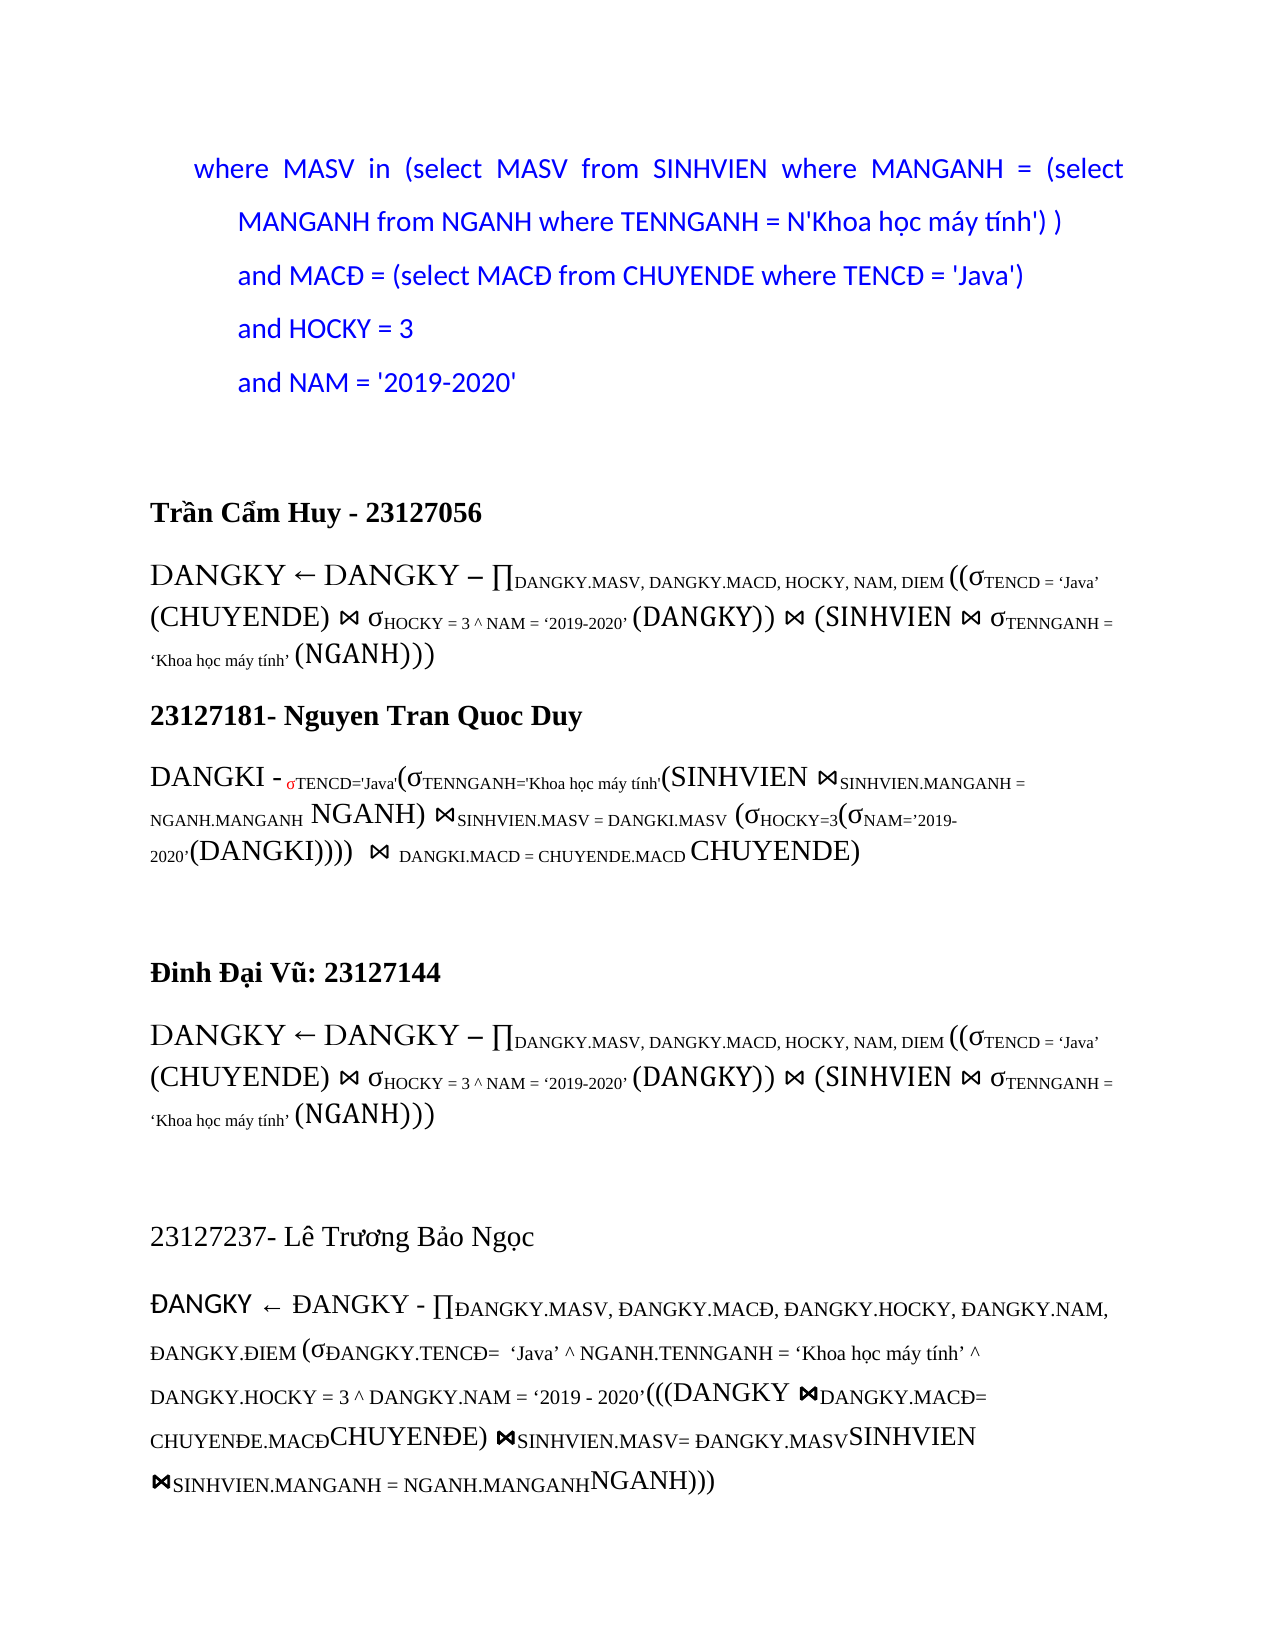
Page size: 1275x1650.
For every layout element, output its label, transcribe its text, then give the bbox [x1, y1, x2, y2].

text and NAM = '2019-2020' [194, 364, 1125, 399]
text 23127237- Lê Trương Bảo Ngọc [150, 1219, 1125, 1252]
text Đinh Đại Vũ: 23127144 [150, 956, 1125, 989]
text DANGKY ← DANGKY – ∏DANGKY.MASV, DANGKY.MACD, HOCKY, NAM, DIEM ((σTENCD = ‘Java’ (CHUYENDE) ⋈ σHOCKY = 3 ^ NAM = ‘2019-2020’ (DANGKY)) ⋈ (SINHVIEN ⋈ σTENNGANH = ‘Khoa học máy tính’ (NGANH))) [150, 557, 1125, 670]
text ĐANGKY ← ĐANGKY - ∏ĐANGKY.MASV, ĐANGKY.MACĐ, ĐANGKY.HOCKY, ĐANGKY.NAM, ĐANGKY.ĐIEM (σĐANGKY.TENCĐ= ‘Java’ ^ NGANH.TENNGANH = ‘Khoa học máy tính’ ^ DANGKY.HOCKY = 3 ^ DANGKY.NAM = ‘2019 - 2020’(((DANGKY ⋈DANGKY.MACĐ= CHUYENĐE.MACĐCHUYENĐE) ⋈SINHVIEN.MASV= ĐANGKY.MASVSINHVIEN ⋈SINHVIEN.MANGANH = NGANH.MANGANHNGANH))) [150, 1280, 1125, 1497]
text where MASV in (select MASV from SINHVIEN where MANGANH = (select MANGANH from NGANH where TENNGANH = N'Khoa học máy tính') ) [194, 150, 1125, 239]
text and MACĐ = (select MACĐ from CHUYENDE where TENCĐ = 'Java') [194, 257, 1125, 292]
text DANGKI - σTENCD='Java'(σTENNGANH='Khoa học máy tính'(SINHVIEN ⋈SINHVIEN.MANGANH = NGANH.MANGANH NGANH) ⋈SINHVIEN.MASV = DANGKI.MASV (σHOCKY=3(σNAM=’2019-2020’(DANGKI)))) ⋈ DANGKI.MACD = CHUYENDE.MACD CHUYENDE) [150, 759, 1125, 867]
text Trần Cẩm Huy - 23127056 [150, 496, 1125, 529]
text and HOCKY = 3 [194, 310, 1125, 346]
text 23127181- Nguyen Tran Quoc Duy [150, 698, 1125, 731]
text DANGKY ← DANGKY – ∏DANGKY.MASV, DANGKY.MACD, HOCKY, NAM, DIEM ((σTENCD = ‘Java’ (CHUYENDE) ⋈ σHOCKY = 3 ^ NAM = ‘2019-2020’ (DANGKY)) ⋈ (SINHVIEN ⋈ σTENNGANH = ‘Khoa học máy tính’ (NGANH))) [150, 1017, 1125, 1130]
